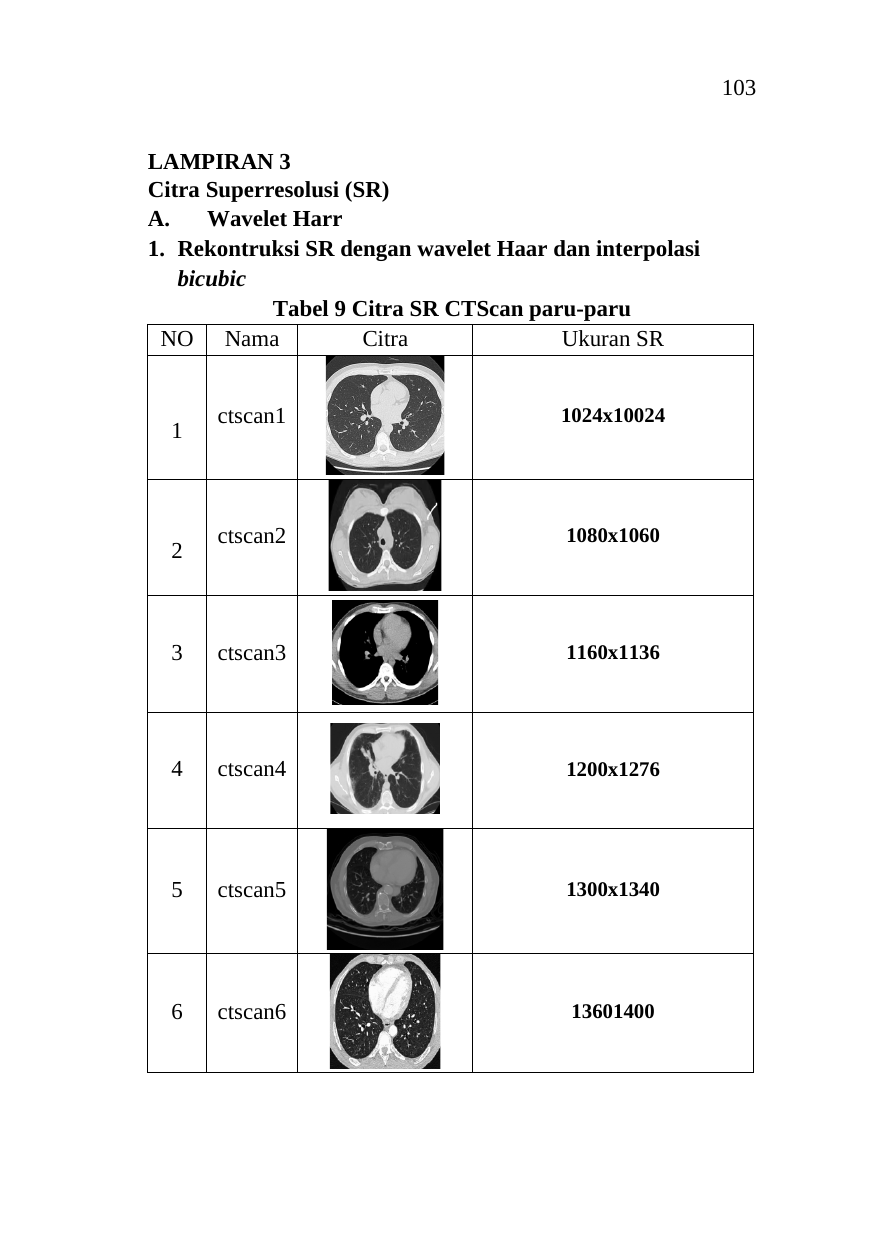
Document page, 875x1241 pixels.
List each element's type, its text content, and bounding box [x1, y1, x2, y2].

table_cell [298, 954, 472, 1072]
table_header NO [148, 325, 206, 355]
picture [325, 356, 445, 475]
list Rekontruksi SR dengan wavelet Haar dan interpolasi bicubic [148, 235, 756, 291]
table_cell ctscan3 [207, 596, 297, 712]
table_cell 2 [148, 480, 206, 595]
table_cell 1300x1340 [473, 829, 753, 953]
picture [329, 954, 441, 1069]
table_cell 1 [148, 356, 206, 478]
table_cell 6 [148, 954, 206, 1072]
table_cell ctscan5 [207, 829, 297, 953]
table_header Ukuran SR [473, 325, 753, 355]
table_header Nama [207, 325, 297, 355]
picture [328, 480, 442, 591]
table_cell ctscan2 [207, 480, 297, 595]
table_cell ctscan4 [207, 713, 297, 828]
table_cell 5 [148, 829, 206, 953]
picture [332, 600, 439, 705]
table_cell ctscan6 [207, 954, 297, 1072]
text LAMPIRAN 3 [148, 148, 756, 174]
table_cell ctscan1 [207, 356, 297, 478]
table_header Citra [298, 325, 472, 355]
table_cell [298, 480, 472, 595]
picture [330, 723, 440, 814]
table_cell [298, 356, 472, 478]
list Wavelet Harr [148, 204, 756, 231]
text Citra Superresolusi (SR) [148, 176, 756, 202]
table_cell 1080x1060 [473, 480, 753, 595]
text Tabel 9 Citra SR CTScan paru-paru [148, 295, 756, 322]
table_cell 1160x1136 [473, 596, 753, 712]
table_cell 4 [148, 713, 206, 828]
table_cell 13601400 [473, 954, 753, 1072]
table_cell 3 [148, 596, 206, 712]
picture [326, 828, 444, 950]
table_cell [298, 596, 472, 712]
table_cell [298, 829, 472, 953]
table_cell 1200x1276 [473, 713, 753, 828]
table_cell 1024x10024 [473, 356, 753, 478]
table_cell [298, 713, 472, 828]
